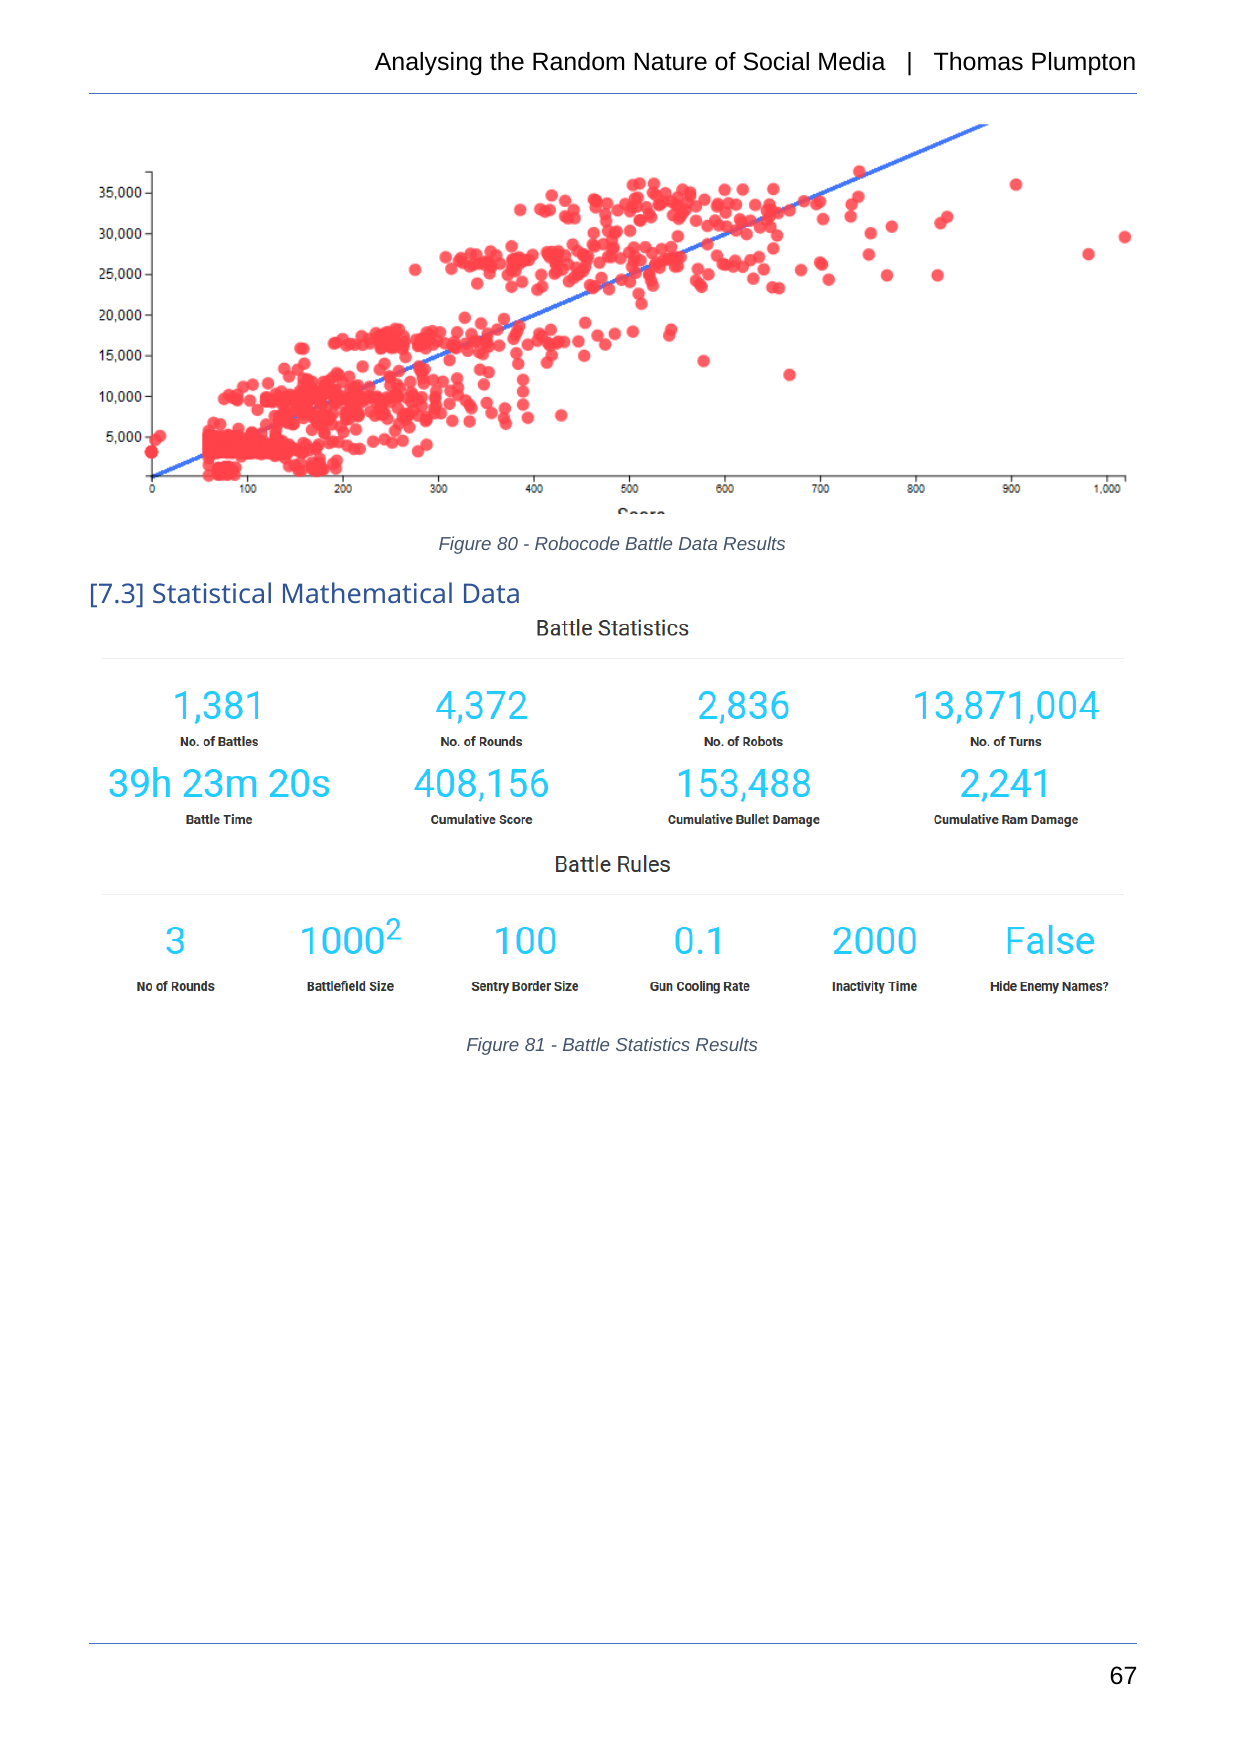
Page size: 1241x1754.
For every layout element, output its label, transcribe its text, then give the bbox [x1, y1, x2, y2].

subtitle [7.3] Statistical Mathematical Data [89, 575, 1137, 612]
picture [88, 614, 1137, 1015]
picture [88, 122, 1137, 514]
